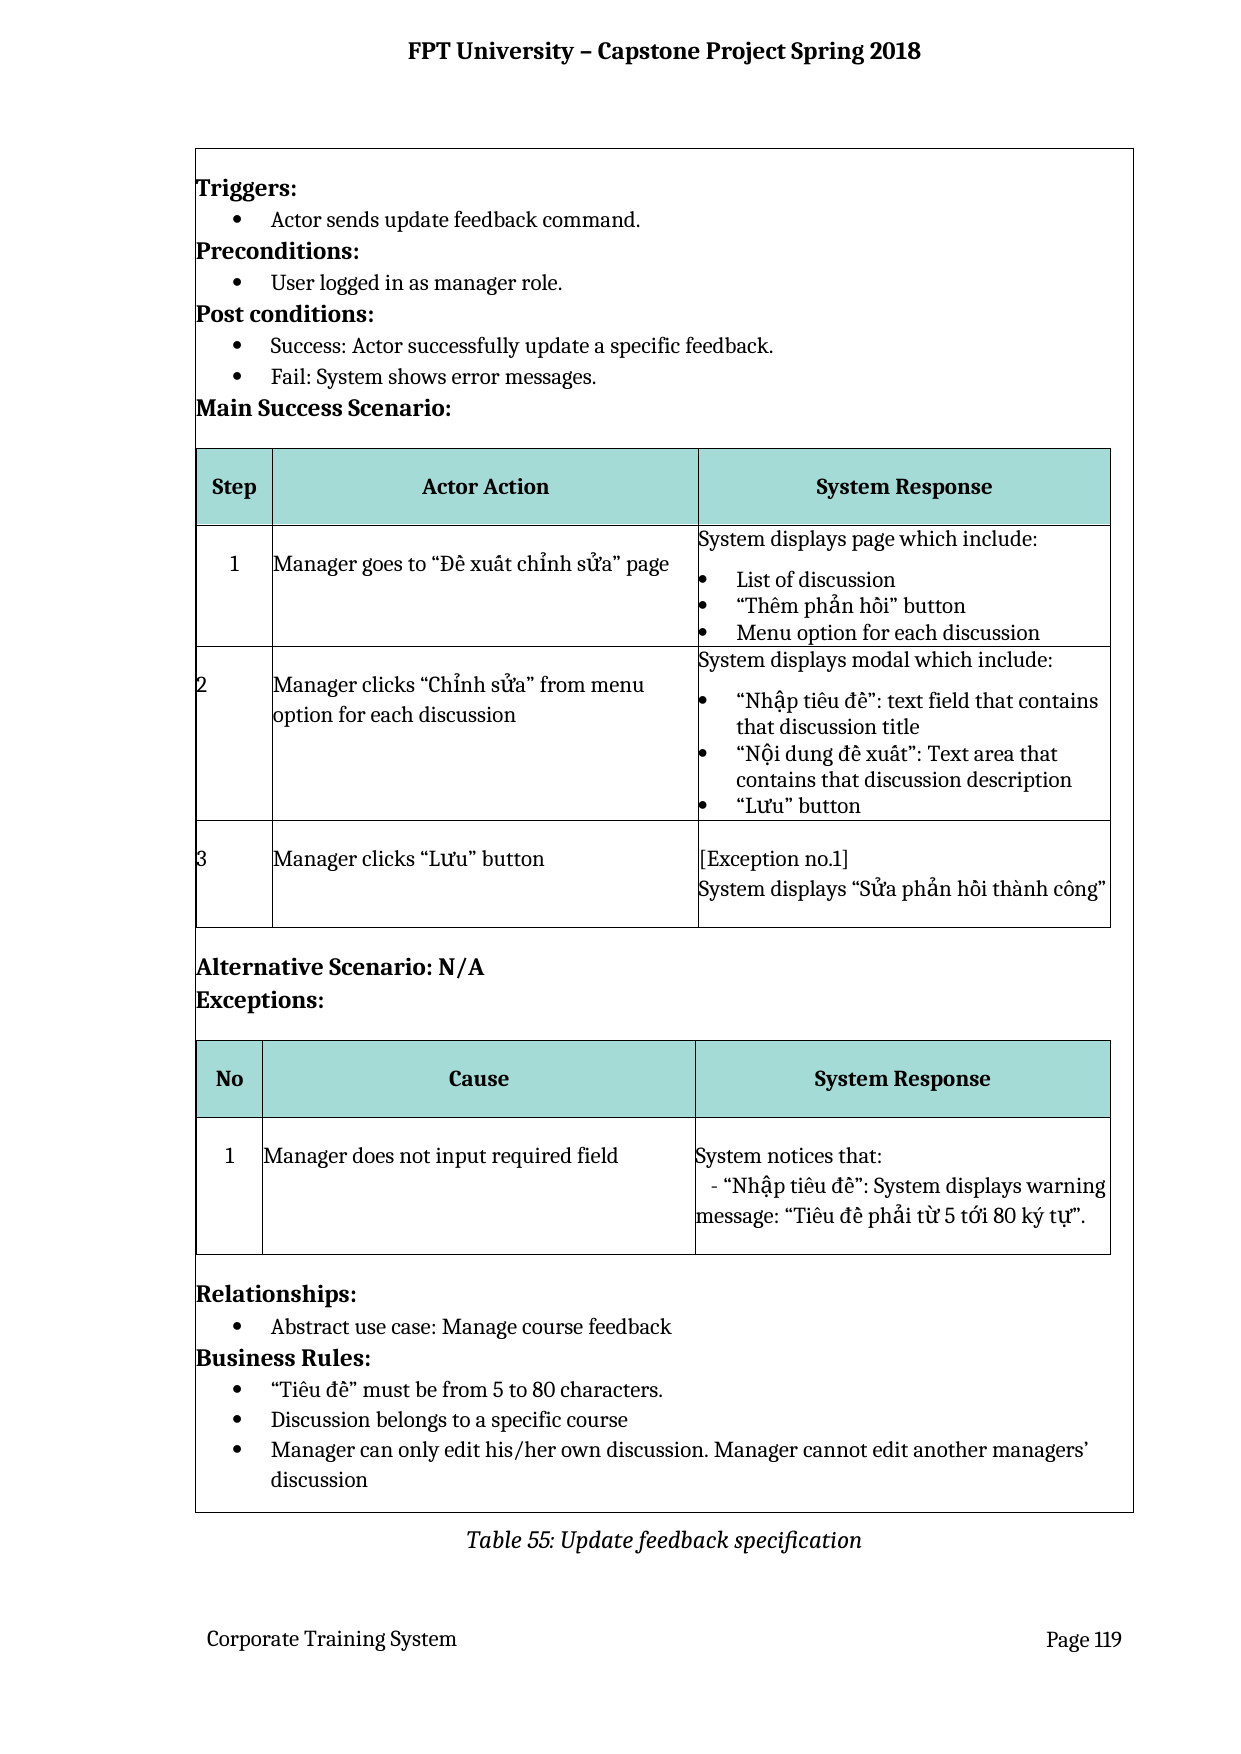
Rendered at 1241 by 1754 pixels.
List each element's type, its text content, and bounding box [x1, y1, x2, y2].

list Table : Update feedback specification [207, 1526, 1122, 1554]
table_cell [196, 149, 1133, 1512]
